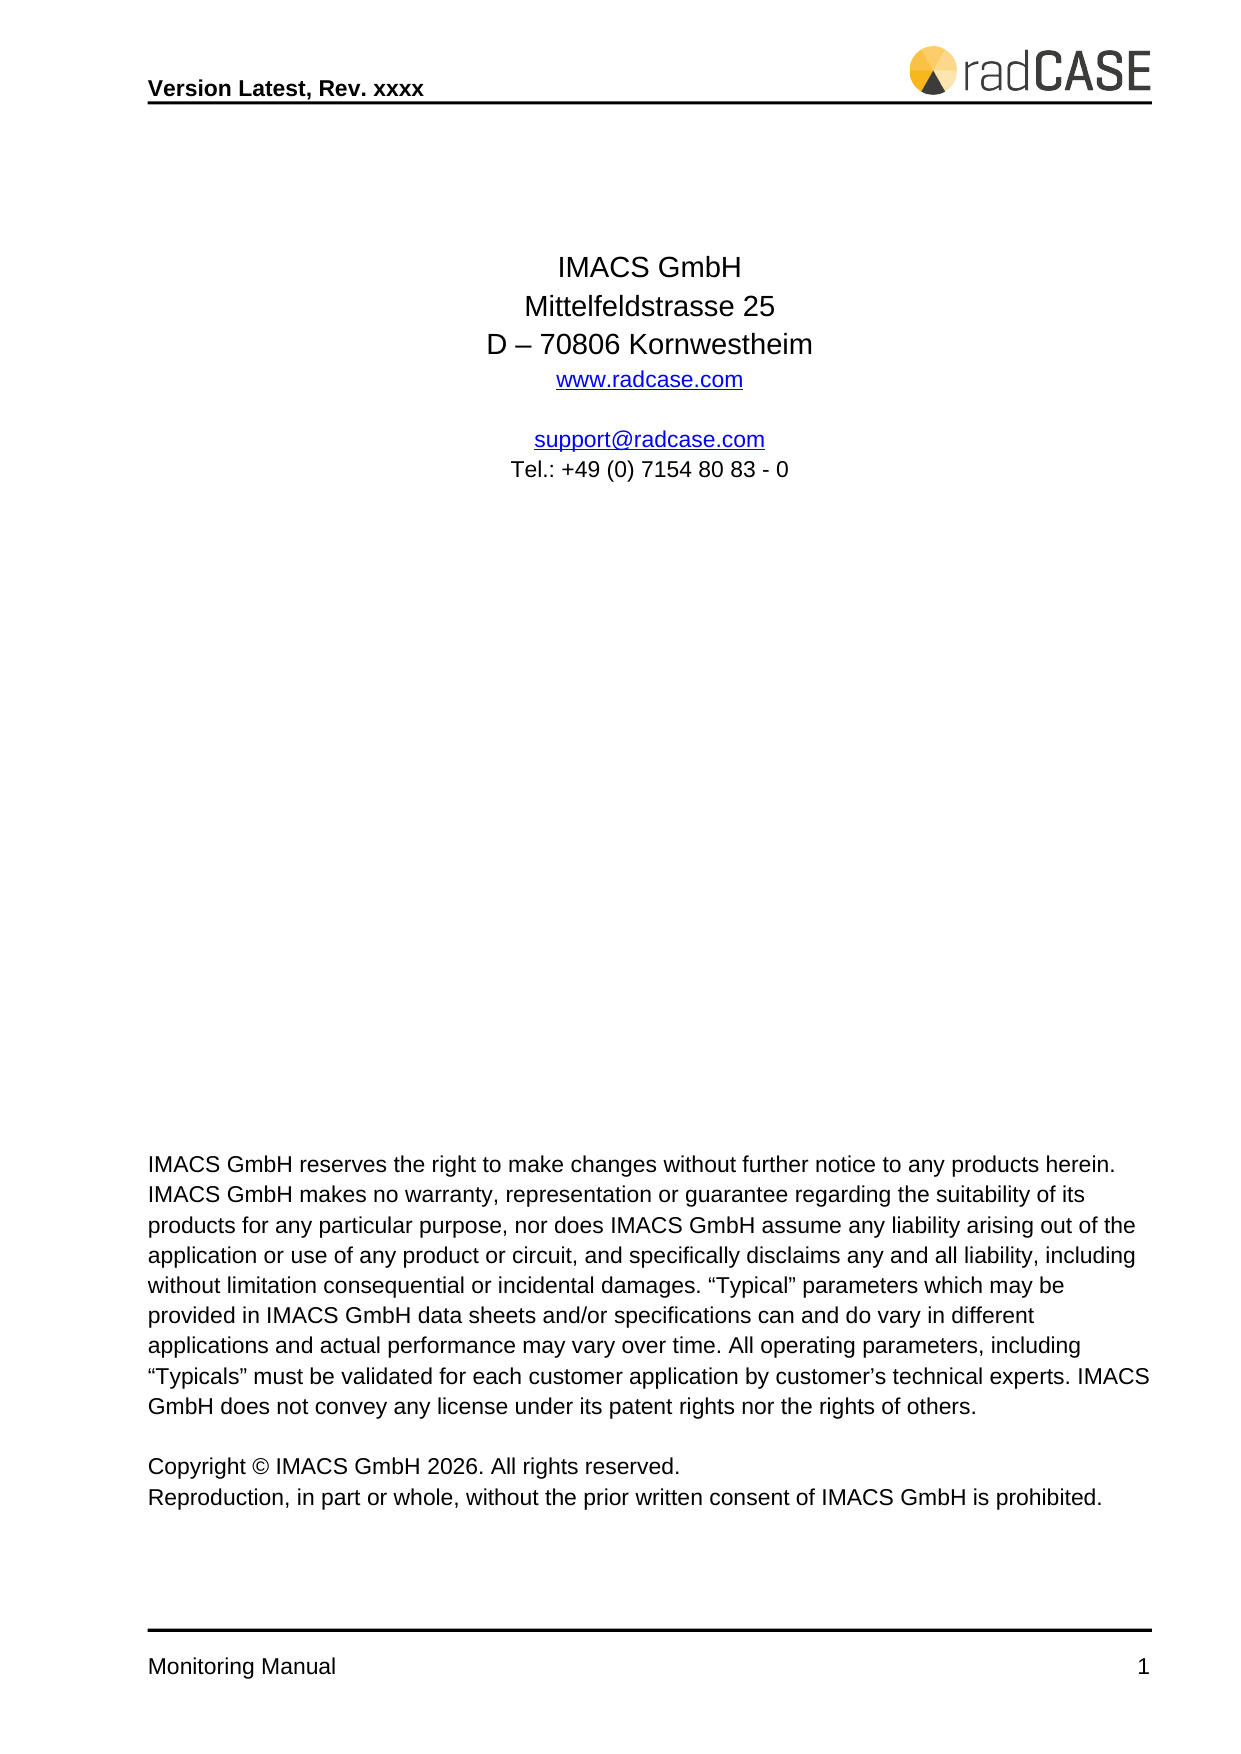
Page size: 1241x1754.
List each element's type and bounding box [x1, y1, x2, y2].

picture [909, 46, 1151, 95]
